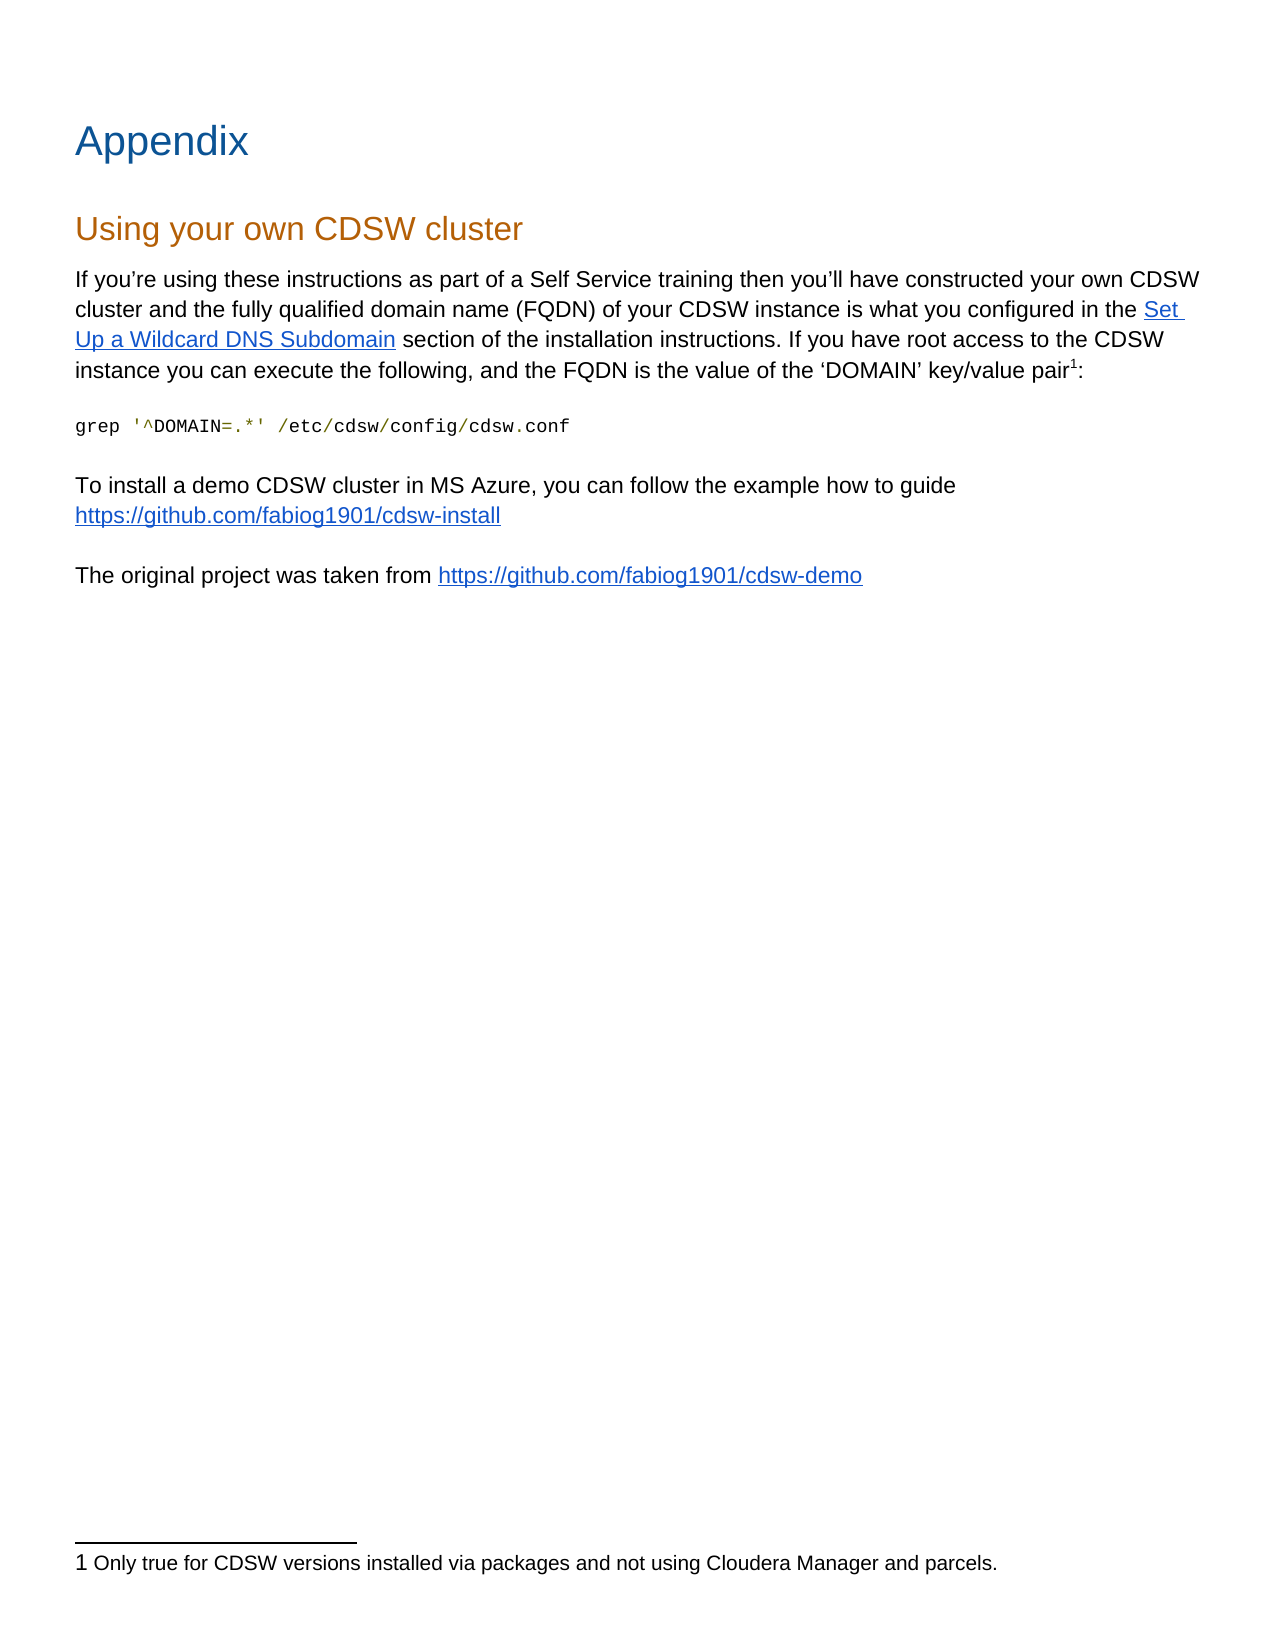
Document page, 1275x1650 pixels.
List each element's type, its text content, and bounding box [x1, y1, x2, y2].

text The original project was taken from https://github.com/fabiog1901/cdsw-demo [75, 562, 1200, 588]
text grep '^DOMAIN=.*' /etc/cdsw/config/cdsw.conf [75, 417, 1200, 438]
subtitle Using your own CDSW cluster [75, 209, 1200, 248]
subtitle Appendix [75, 117, 1200, 164]
text To install a demo CDSW cluster in MS Azure, you can follow the example how to guide https://github.com/fabiog1901/cdsw-install [75, 472, 1200, 528]
text If you’re using these instructions as part of a Self Service training then you’ll have constructed your own CDSW cluster and the fully qualified domain name (FQDN) of your CDSW instance is what you configured in the Set Up a Wildcard DNS Subdomain section of the installation instructions. If you have root access to the CDSW instance you can execute the following, and the FQDN is the value of the ‘DOMAIN’ key/value pair: [75, 266, 1200, 383]
